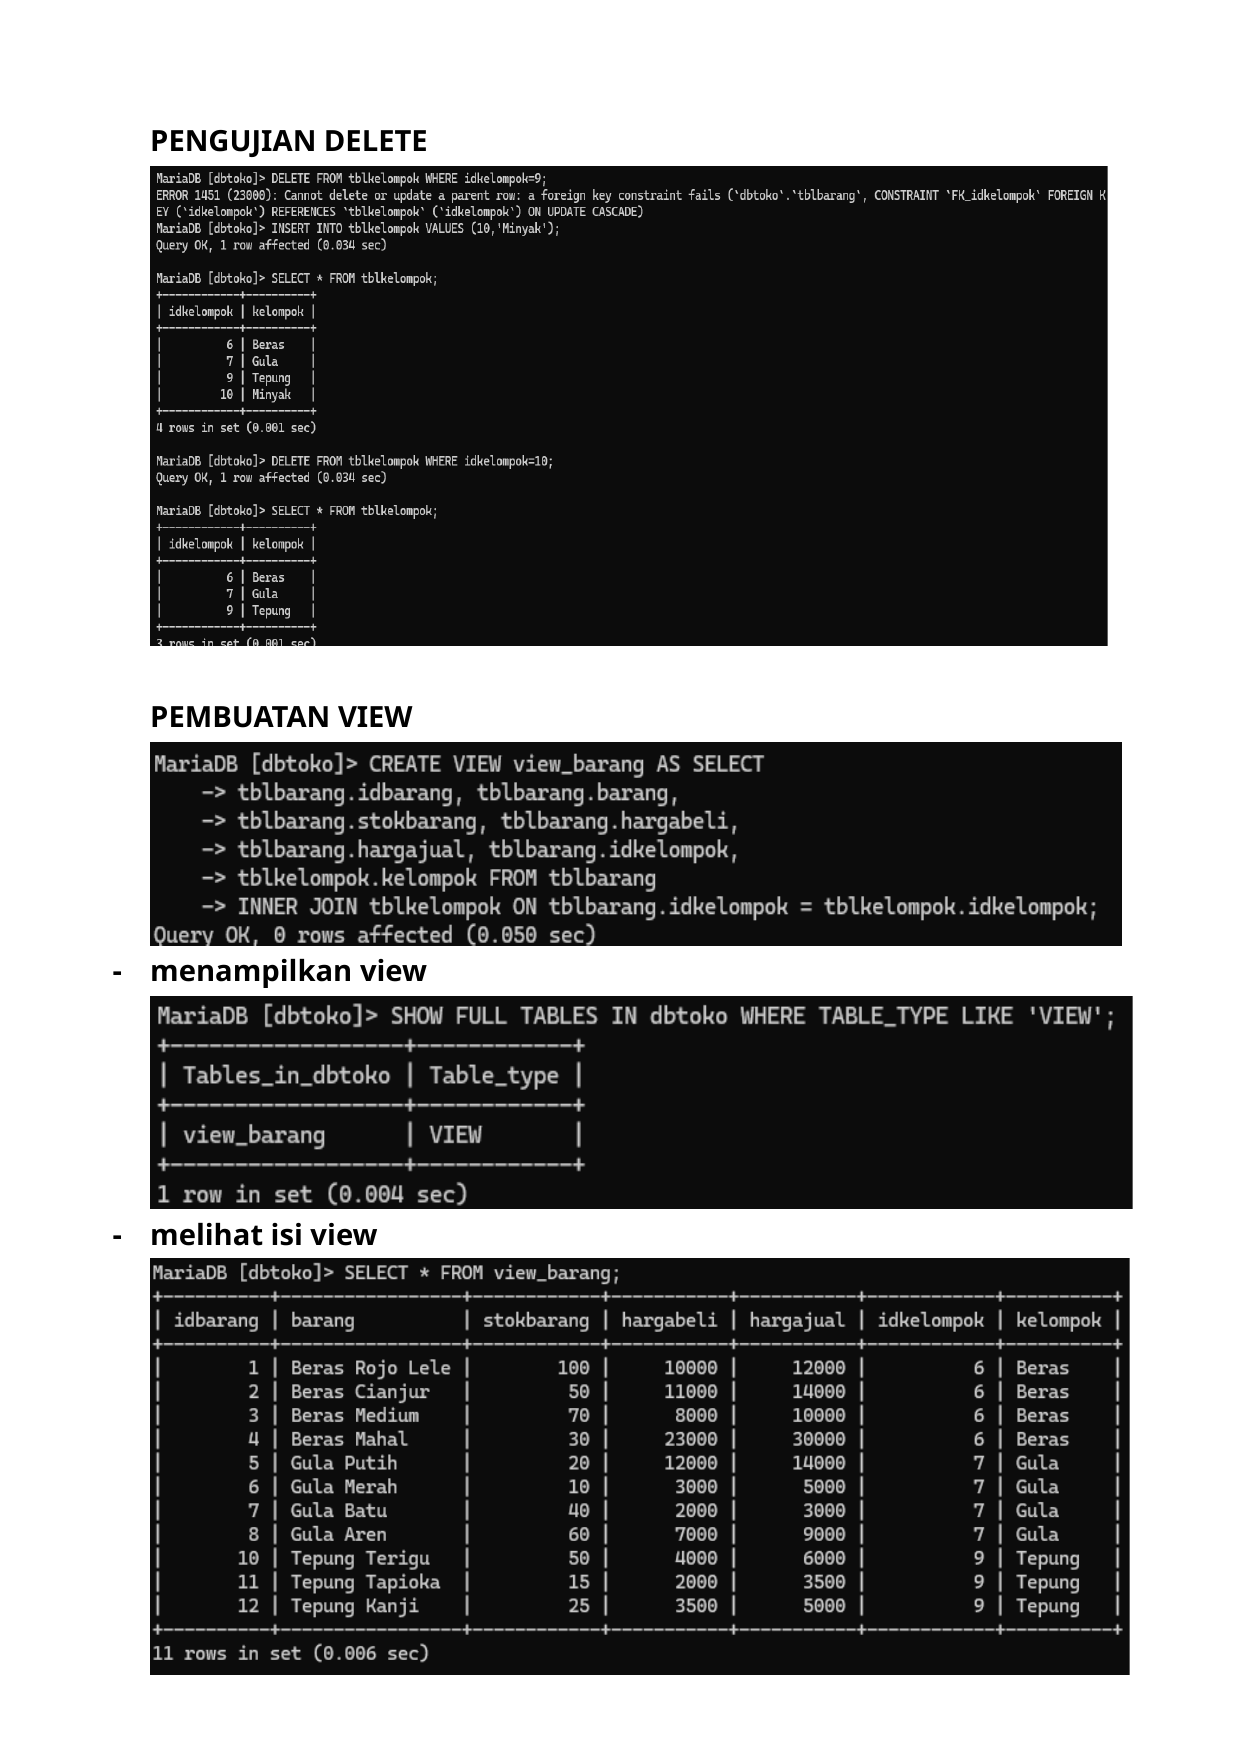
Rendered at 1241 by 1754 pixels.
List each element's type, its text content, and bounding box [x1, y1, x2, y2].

list PENGUJIAN DELETE [150, 121, 1165, 160]
picture [150, 1258, 1130, 1675]
picture [150, 996, 1133, 1209]
picture [150, 742, 1122, 946]
list menampilkan view [112, 951, 1165, 990]
list PEMBUATAN VIEW [150, 697, 1165, 736]
picture [150, 166, 1108, 646]
